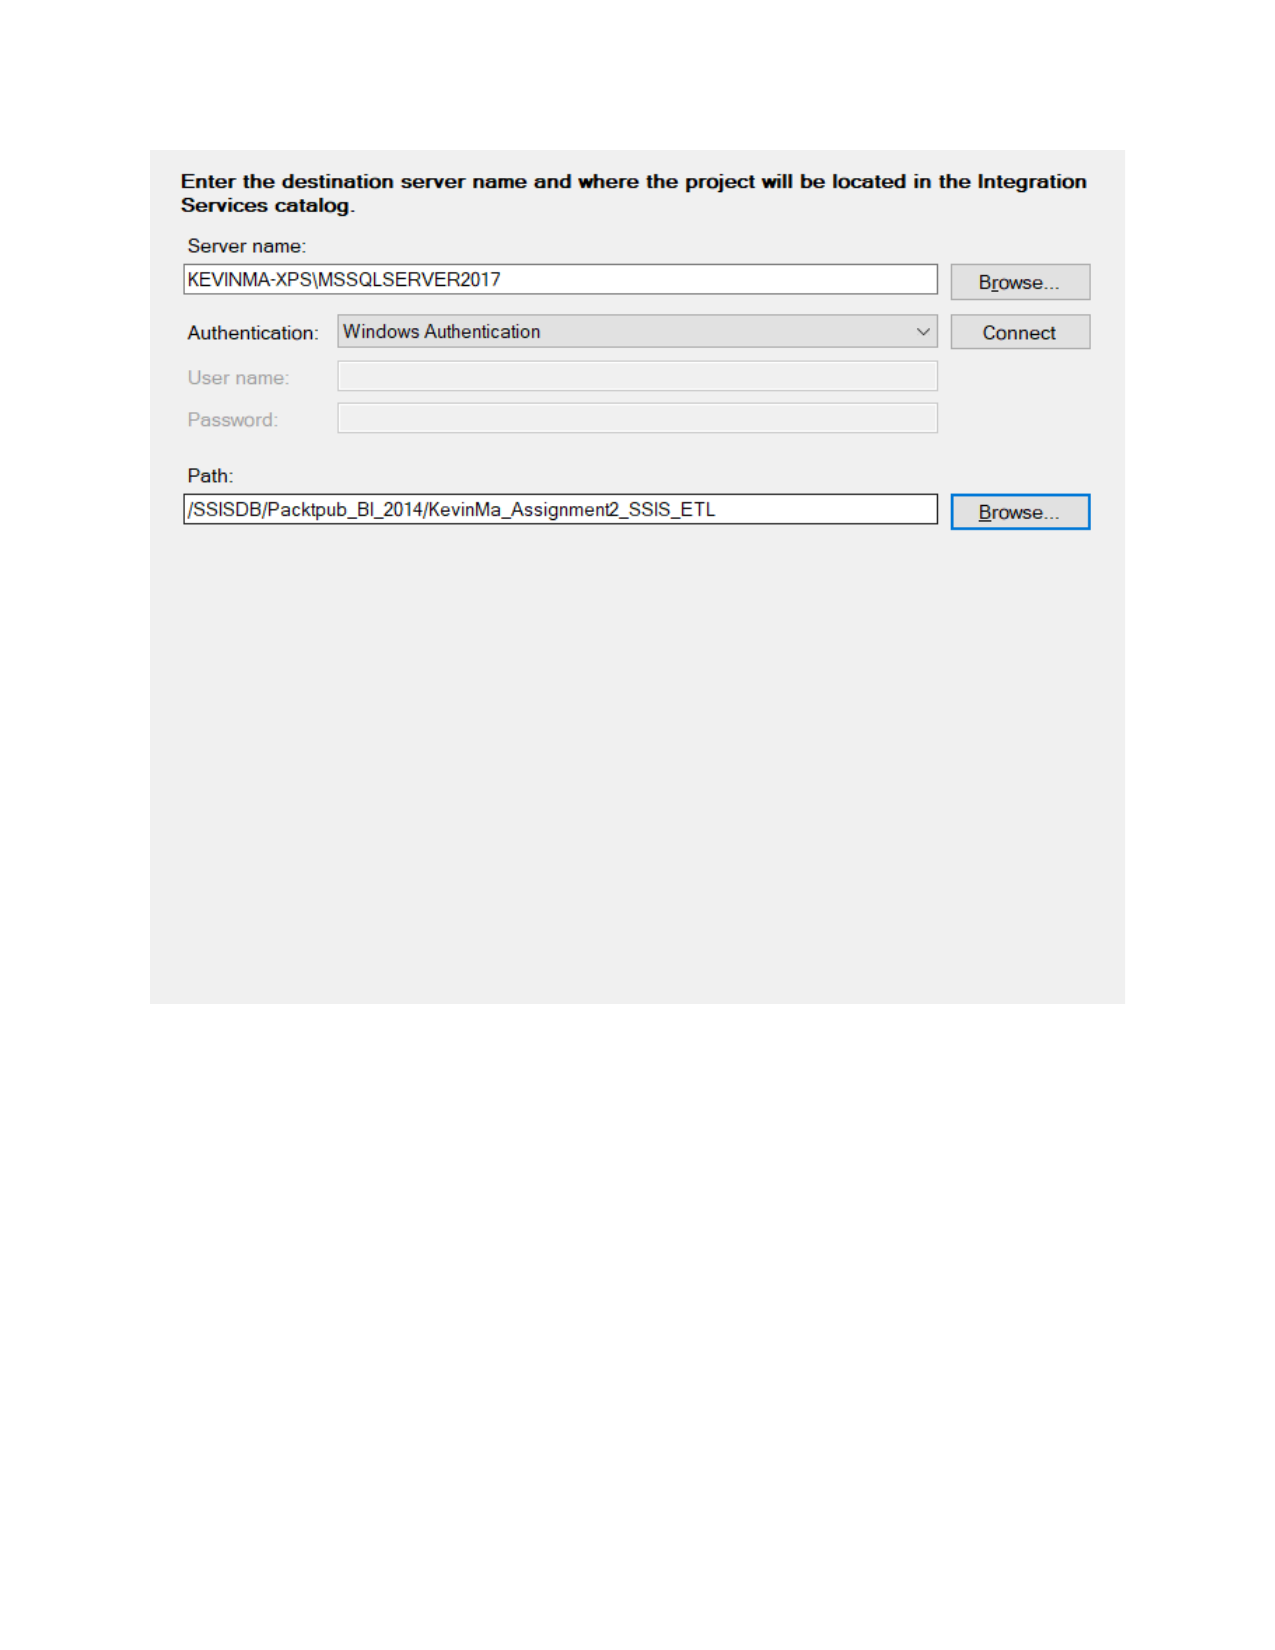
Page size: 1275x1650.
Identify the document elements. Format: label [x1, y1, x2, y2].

picture [150, 150, 1125, 1004]
